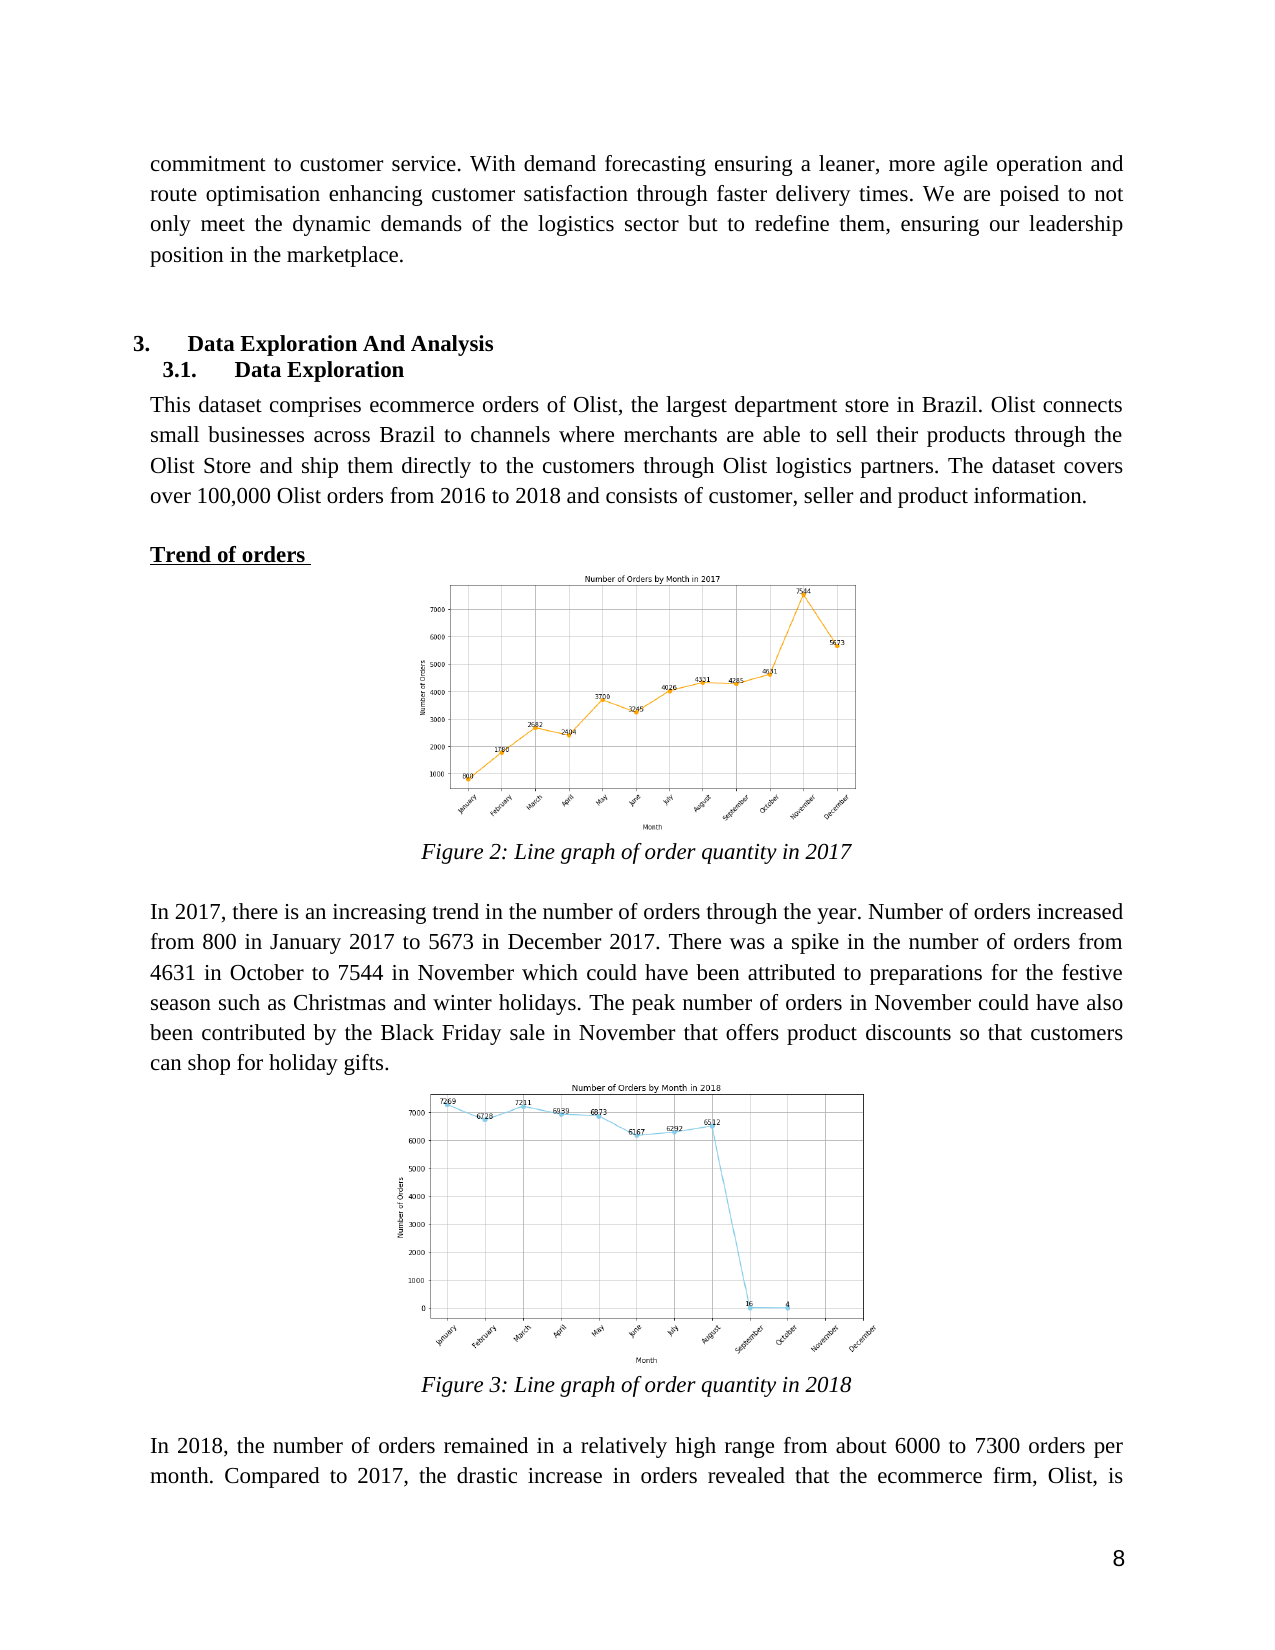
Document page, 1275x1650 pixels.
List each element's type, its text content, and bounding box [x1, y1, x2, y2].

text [150, 150, 1125, 267]
text Trend of orders [150, 541, 1125, 567]
text Figure 3: Line graph of order quantity in 2018 [150, 1372, 1125, 1398]
subtitle Data Exploration [197, 357, 1125, 383]
picture [393, 1079, 882, 1368]
text Figure 2: Line graph of order quantity in 2017 [150, 838, 1125, 864]
text This dataset comprises ecommerce orders of Olist, the largest department store in Brazil. Olist connects small businesses across Brazil to channels where merchants are able to sell their products through the Olist Store and ship them directly to the customers through Olist logistics partners. The dataset covers over 100,000 Olist orders from 2016 to 2018 and consists of customer, seller and product information. [150, 391, 1125, 508]
subtitle Data Exploration And Analysis [150, 330, 1125, 357]
text In 2017, there is an increasing trend in the number of orders through the year. Number of orders increased from 800 in January 2017 to 5673 in December 2017. There was a spike in the number of orders from 4631 in October to 7544 in November which could have been attributed to preparations for the festive season such as Christmas and winter holidays. The peak number of orders in November could have also been contributed by the Black Friday sale in November that offers product discounts so that customers can shop for holiday gifts. [150, 898, 1125, 1076]
picture [416, 571, 859, 834]
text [150, 1432, 1125, 1488]
